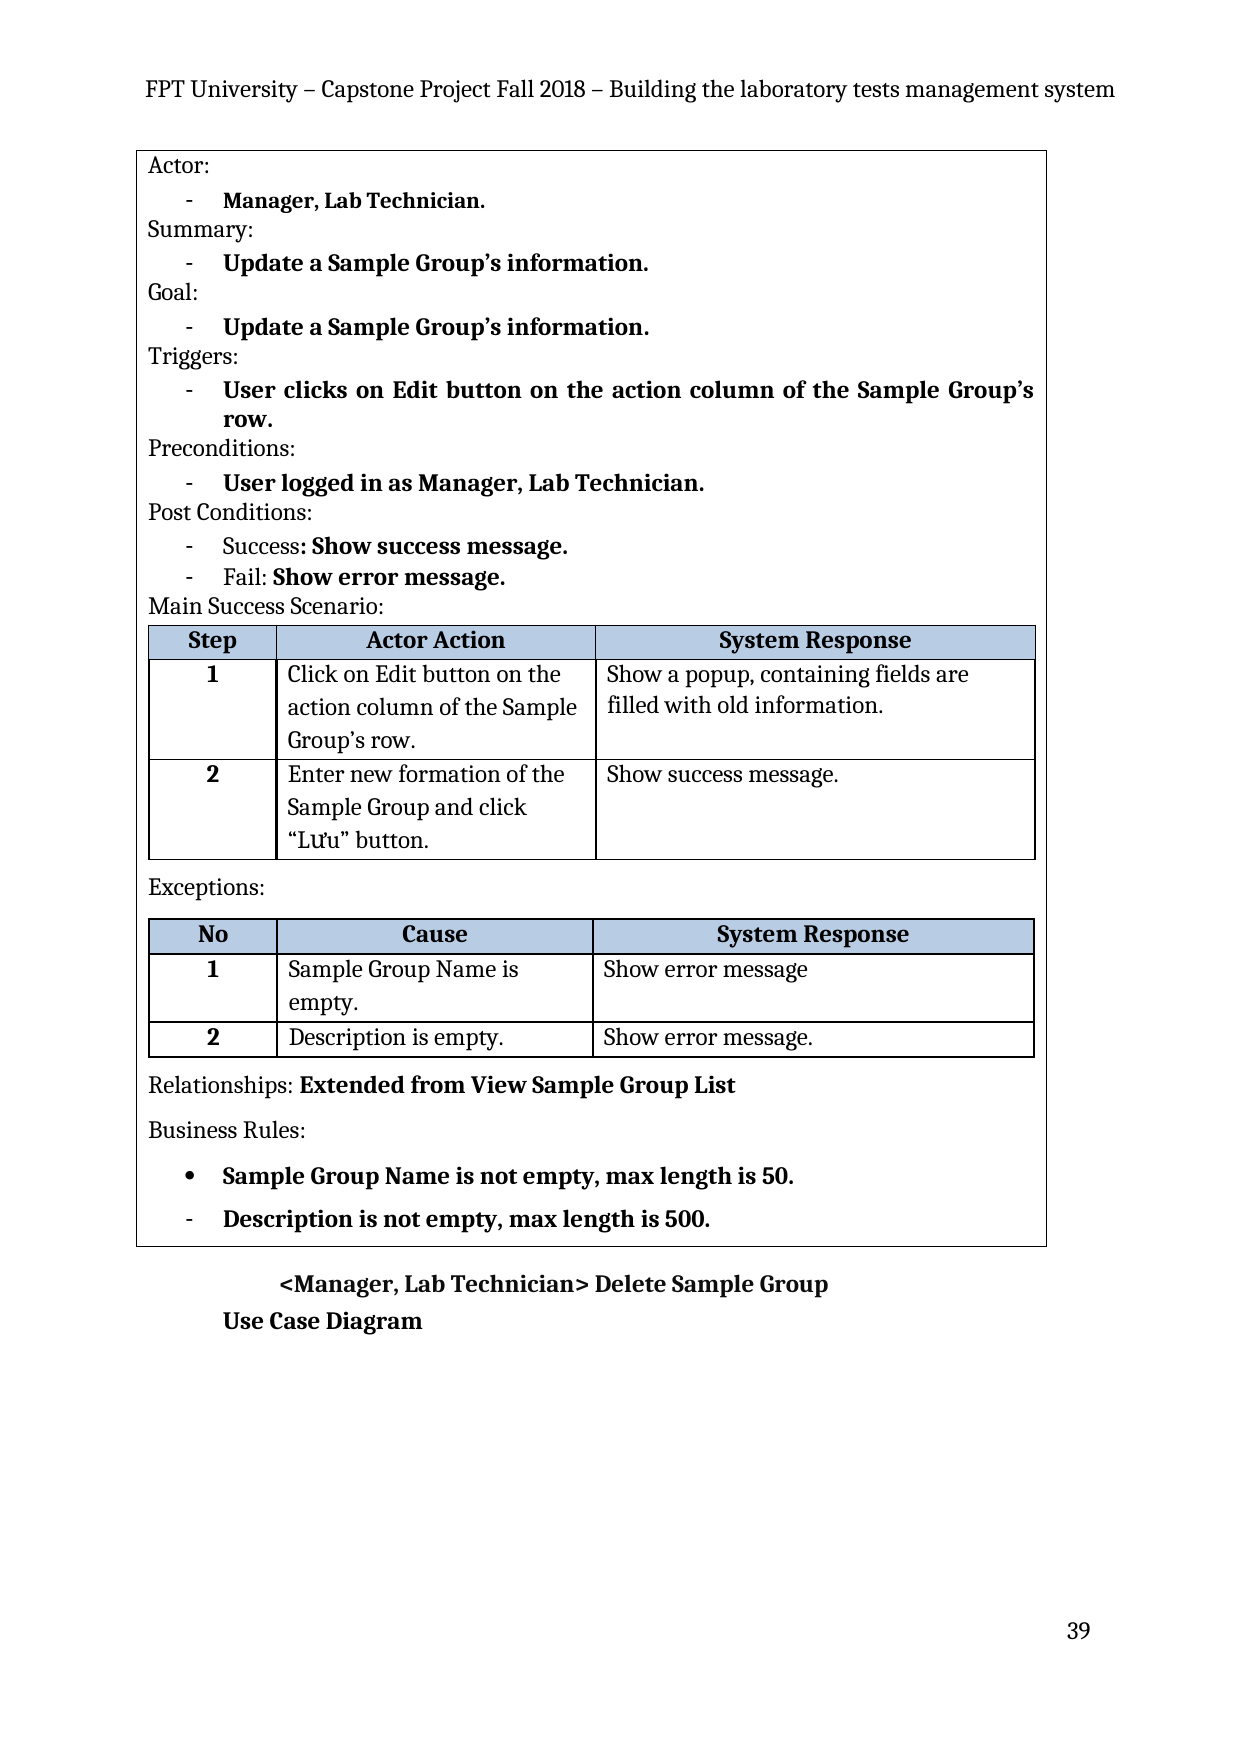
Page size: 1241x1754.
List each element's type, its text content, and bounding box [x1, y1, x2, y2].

text Use Case Diagram [148, 1307, 1090, 1336]
list <Manager, Lab Technician> Delete Sample Group [279, 1270, 1090, 1299]
table_cell Actor: Manager, Lab Technician. Summary: Update a Sample Group’s information. Goal: Update a Sample Group’s information. Triggers: User clicks on Edit button on the action column of the Sample Group’s row. Preconditions: User logged in as Manager, Lab Technician. Post Conditions: Success: Show success message. Fail: Show error message. Main Success Scenario: Exceptions: Relationships: Extended from View Sample Group List Business Rules: Sample Group Name is not empty, max length is 50. Description is not empty, max length is 500. [137, 151, 1046, 1246]
